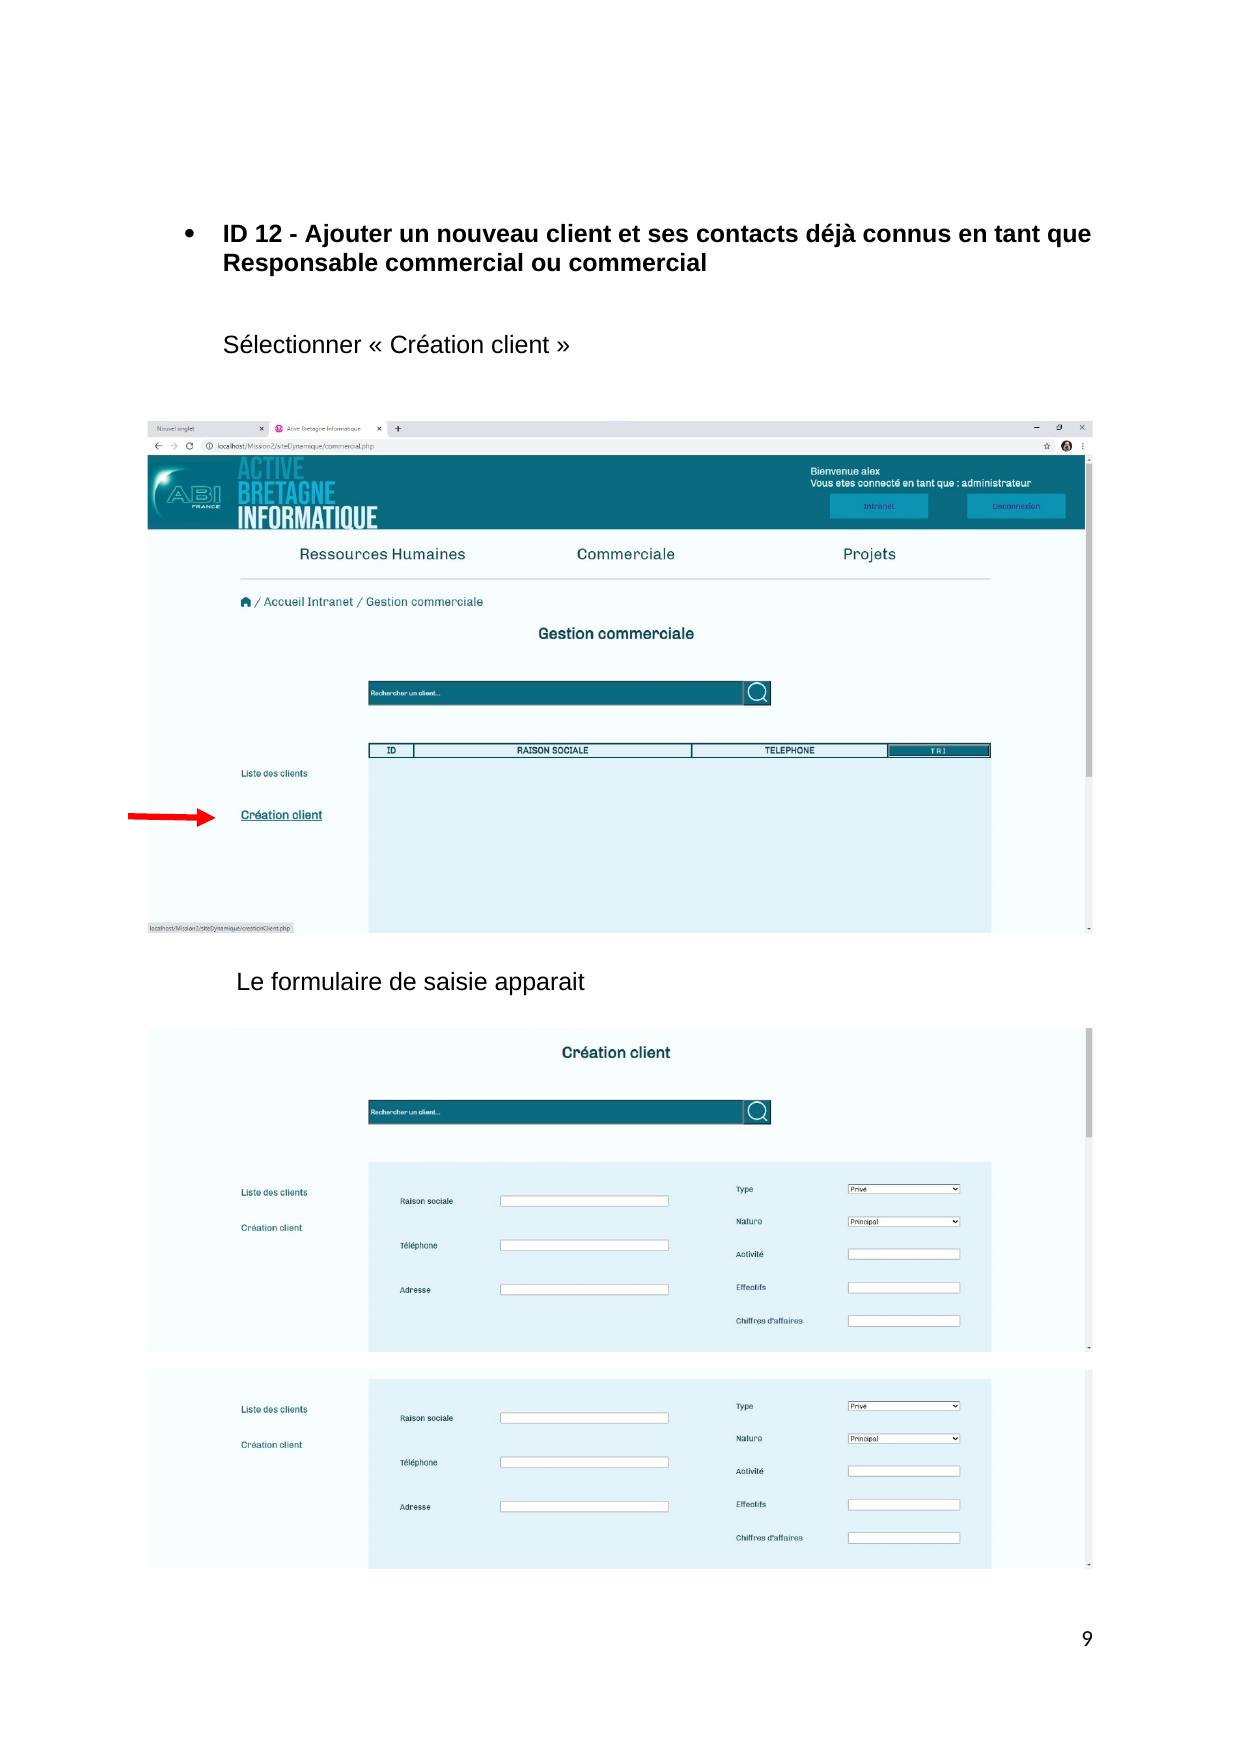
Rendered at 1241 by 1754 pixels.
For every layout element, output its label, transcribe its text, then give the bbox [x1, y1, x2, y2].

list Le formulaire de saisie apparait [236, 967, 1093, 995]
text ID 12 - Ajouter un nouveau client et ses contacts déjà connus en tant que Responsable commercial ou commercial [185, 219, 1093, 276]
picture [147, 421, 1093, 933]
picture [147, 1370, 1093, 1569]
picture [147, 1028, 1093, 1352]
list Sélectionner « Création client » [223, 330, 1093, 359]
